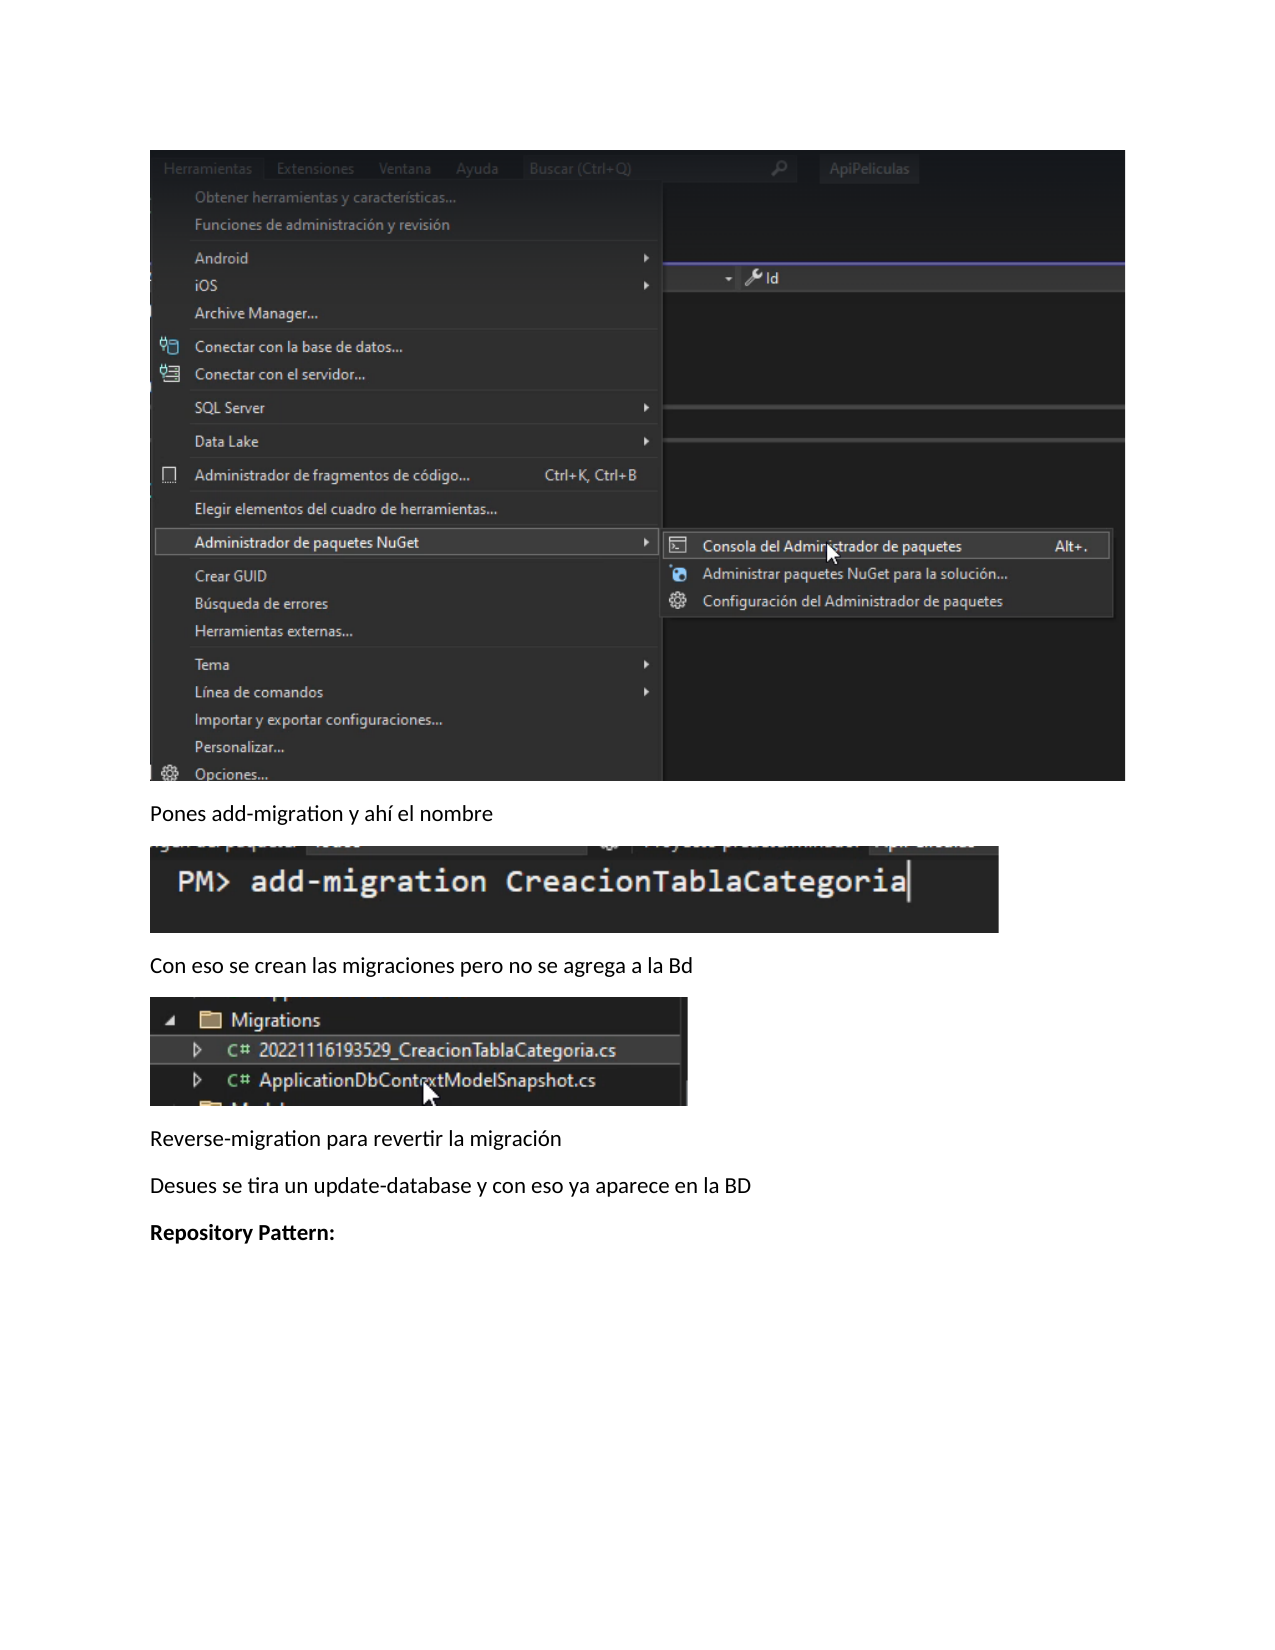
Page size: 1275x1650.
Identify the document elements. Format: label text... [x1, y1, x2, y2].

text Repository Pattern: [150, 1218, 1125, 1246]
text Desues se tira un update-database y con eso ya aparece en la BD [150, 1171, 1125, 1199]
text Pones add-migration y ahí el nombre [150, 799, 1125, 827]
picture [150, 150, 1125, 781]
text Reverse-migration para revertir la migración [150, 1124, 1125, 1153]
text Con eso se crean las migraciones pero no se agrega a la Bd [150, 951, 1125, 979]
picture [150, 997, 688, 1106]
picture [150, 846, 999, 933]
